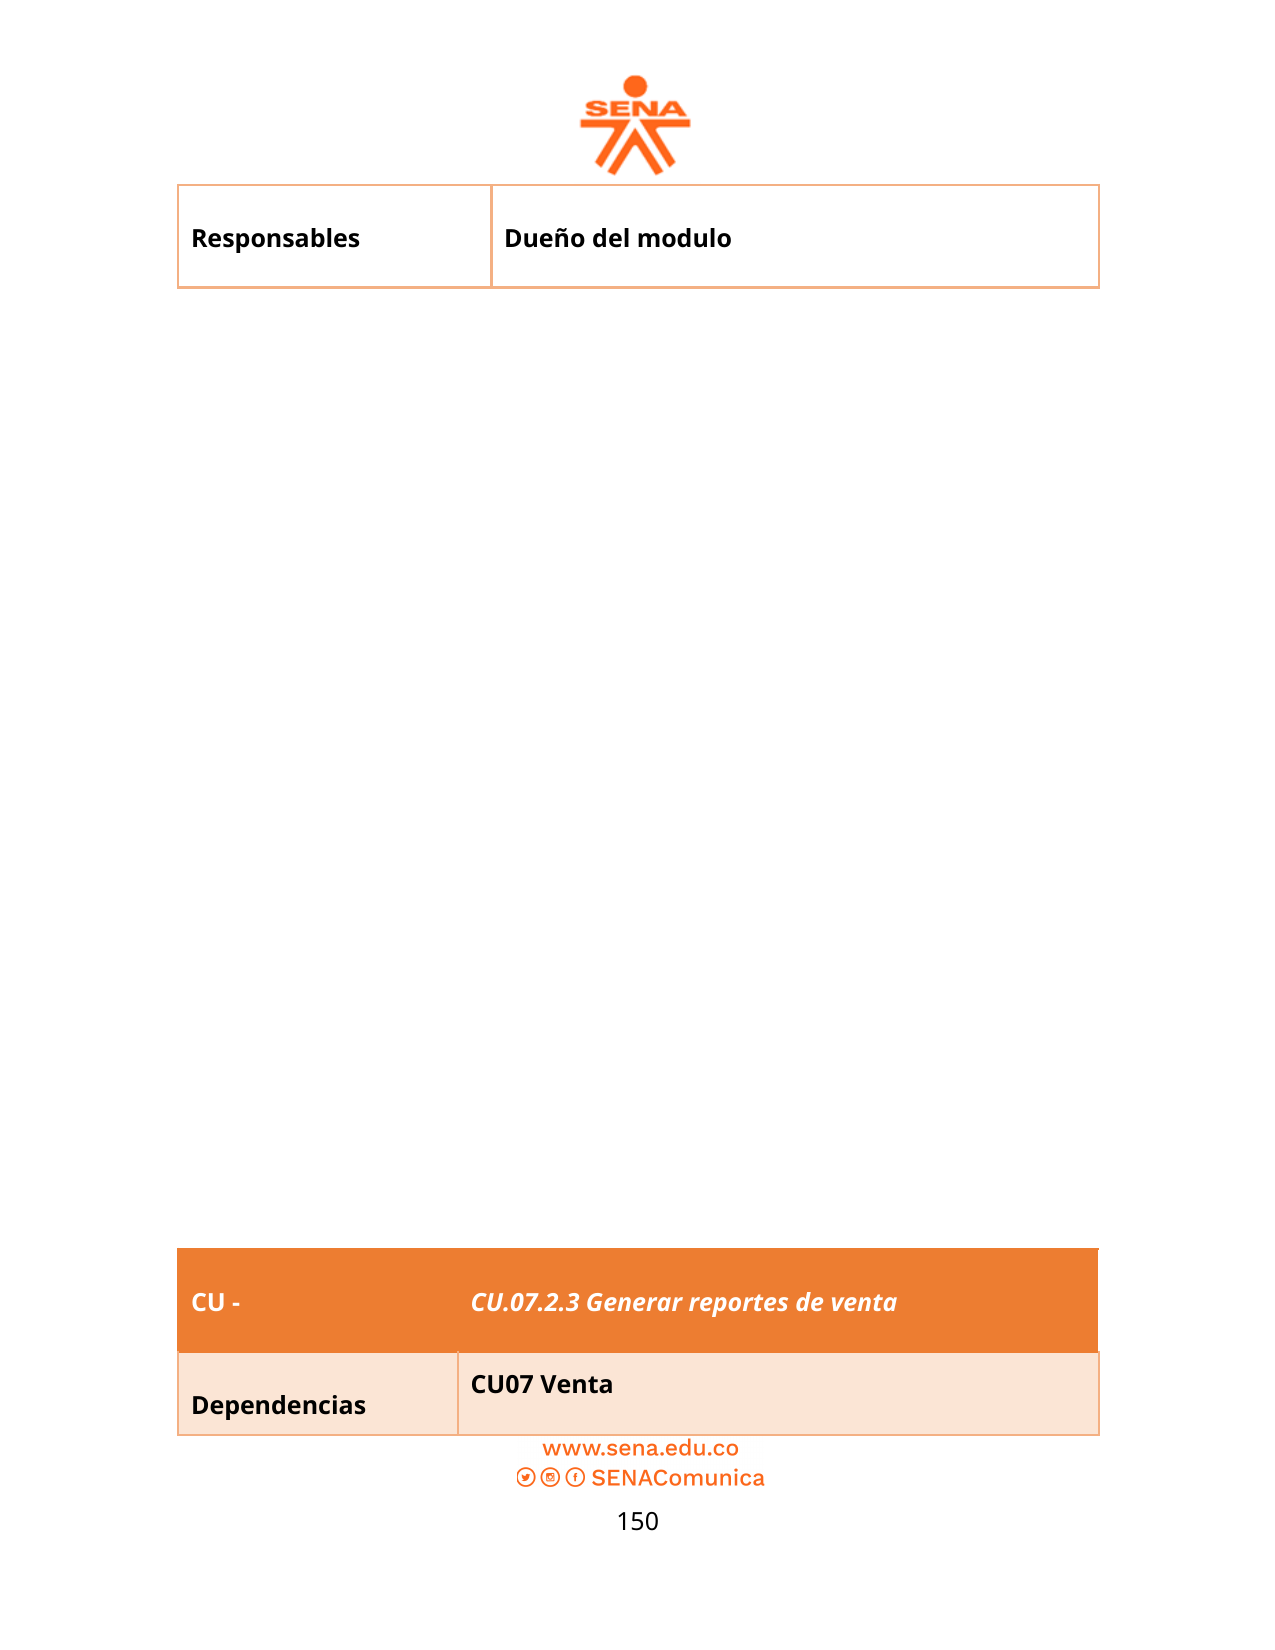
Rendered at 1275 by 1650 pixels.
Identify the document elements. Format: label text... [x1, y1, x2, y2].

table_header CU - [179, 1250, 458, 1351]
table_cell Dueño del modulo [493, 186, 1098, 286]
picture [517, 1436, 765, 1487]
picture [573, 73, 702, 184]
table_cell Responsables [179, 186, 490, 286]
table_cell CU07 Venta CU07.2 Gestión de venta CU07.2.2 Listar venta [459, 1353, 1098, 1434]
table_cell Dependencias [179, 1353, 457, 1434]
table_header CU.07.2.3 Generar reportes de venta [458, 1250, 1098, 1351]
